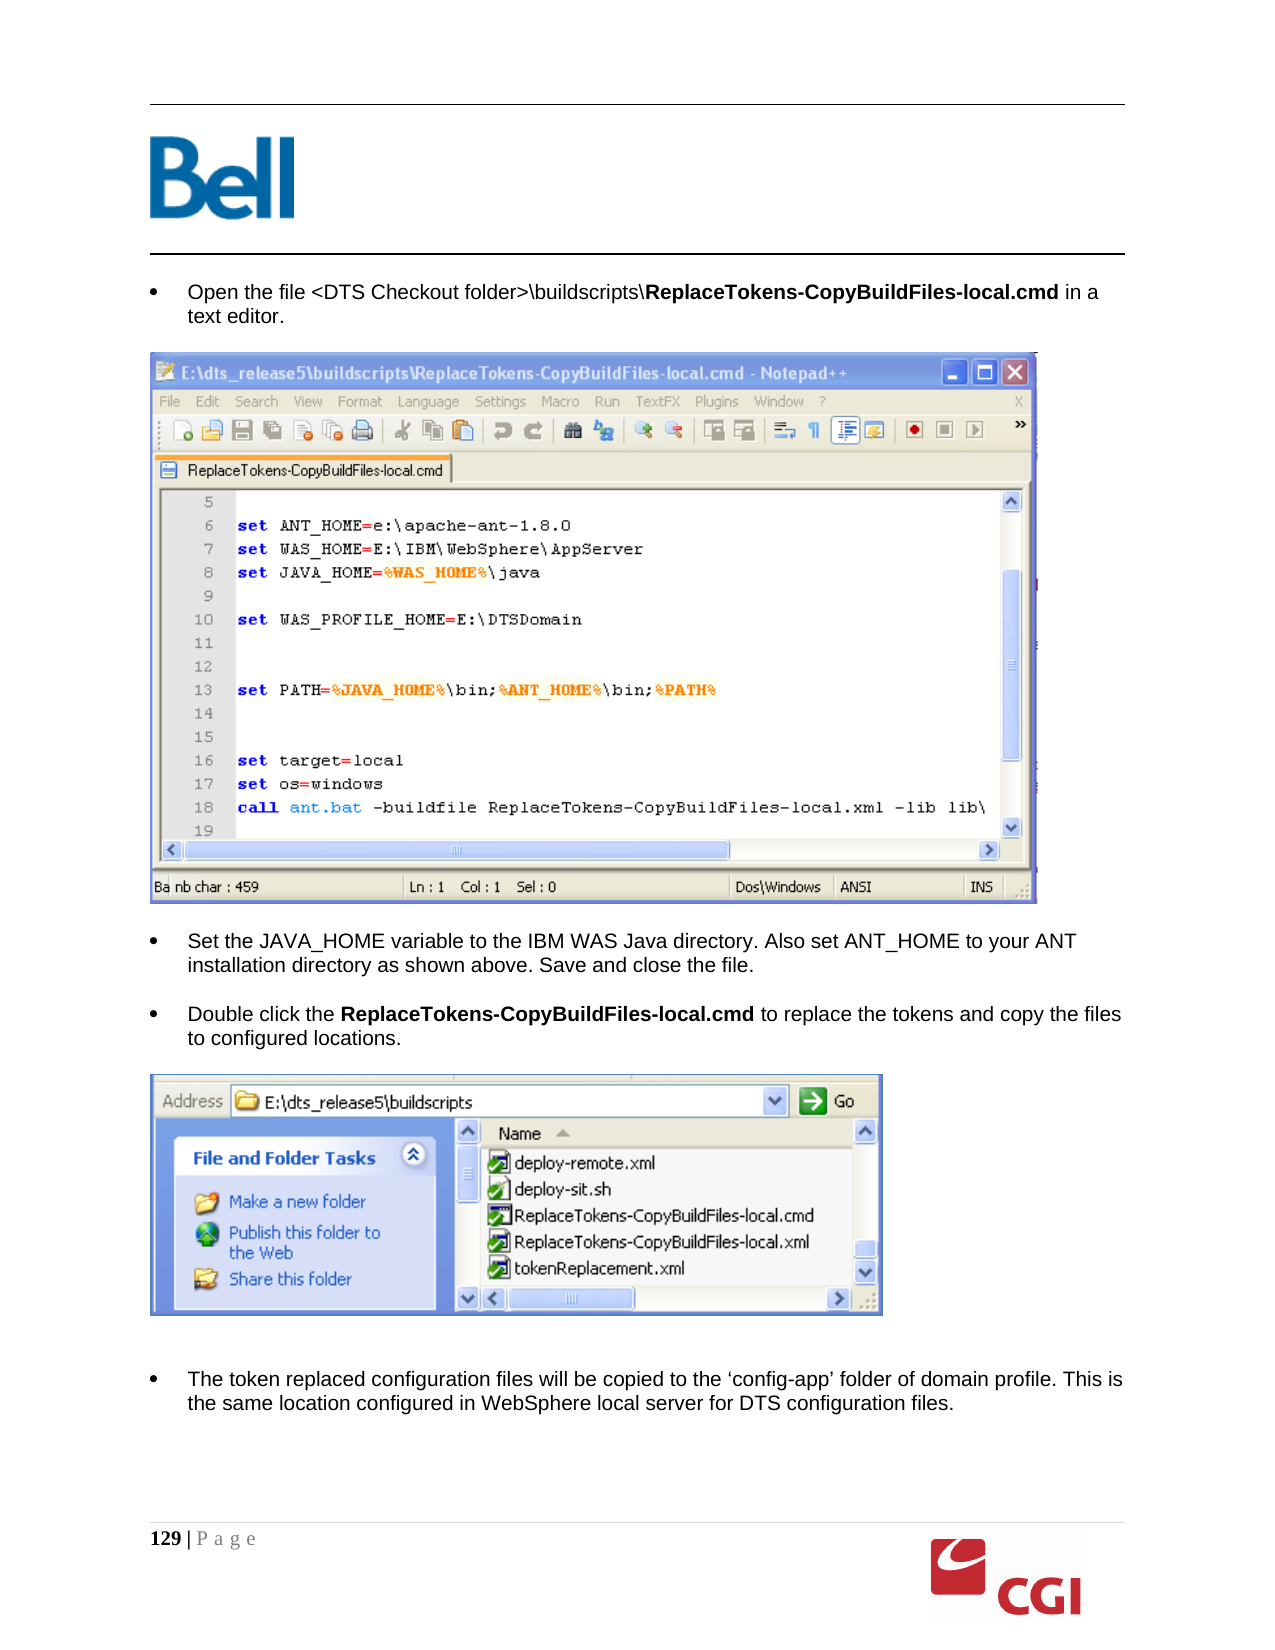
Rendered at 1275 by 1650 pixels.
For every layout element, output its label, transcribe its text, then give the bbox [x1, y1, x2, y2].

picture [150, 352, 1038, 904]
picture [152, 1075, 881, 1314]
picture [150, 136, 294, 222]
list Double click the ReplaceTokens-CopyBuildFiles-local.cmd to replace the tokens and copy the files to configured locations. [150, 1002, 1125, 1050]
picture [927, 1533, 1084, 1620]
list Set the JAVA_HOME variable to the IBM WAS Java directory. Also set ANT_HOME to your ANT installation directory as shown above. Save and close the file. [150, 929, 1125, 977]
list Open the file <DTS Checkout folder>\buildscripts\ReplaceTokens-CopyBuildFiles-local.cmd in a text editor. [150, 279, 1125, 327]
list The token replaced configuration files will be copied to the ‘config-app’ folder of domain profile. This is the same location configured in WebSphere local server for DTS configuration files. [150, 1367, 1125, 1415]
